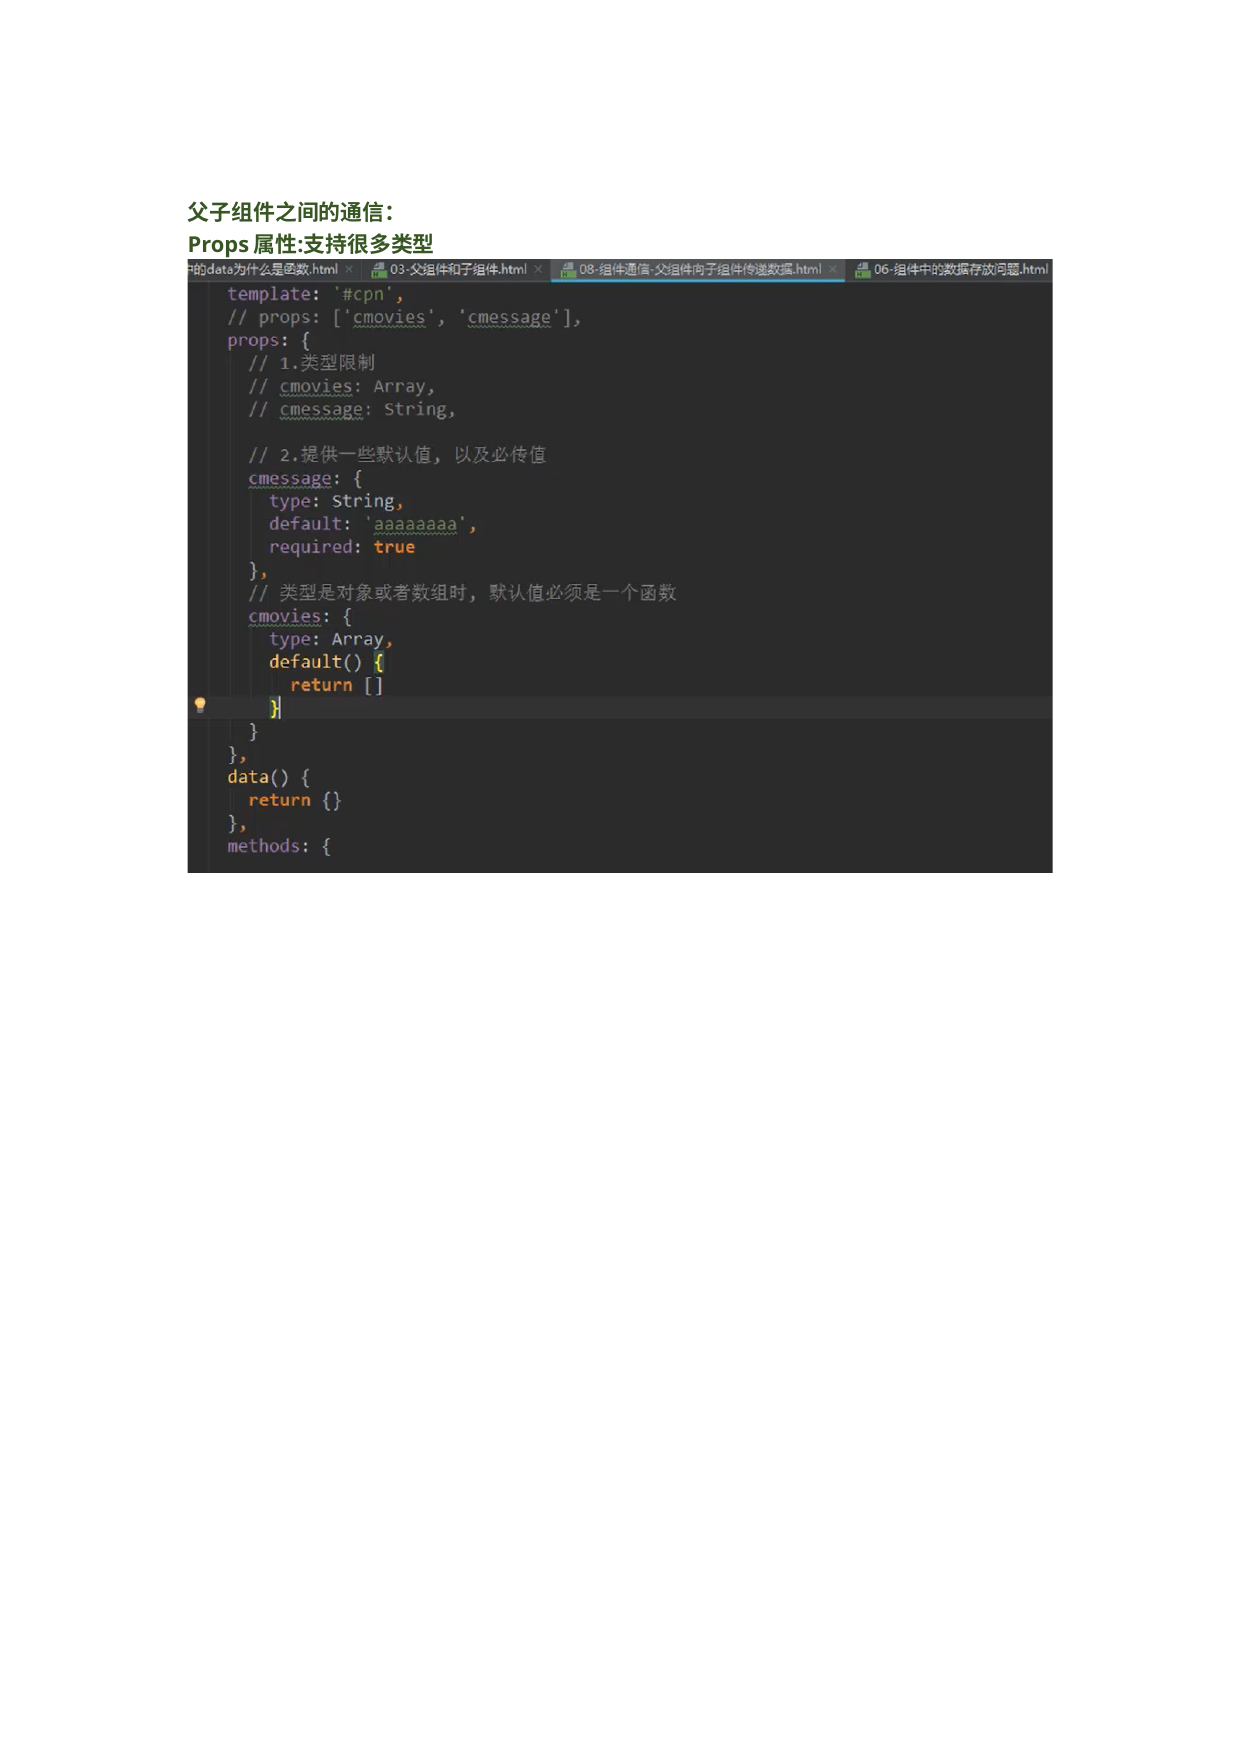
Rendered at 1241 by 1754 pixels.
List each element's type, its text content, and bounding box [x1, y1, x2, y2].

picture [187, 259, 1053, 873]
text Props属性:支持很多类型 [187, 227, 1053, 259]
text 父子组件之间的通信： [187, 194, 1053, 227]
